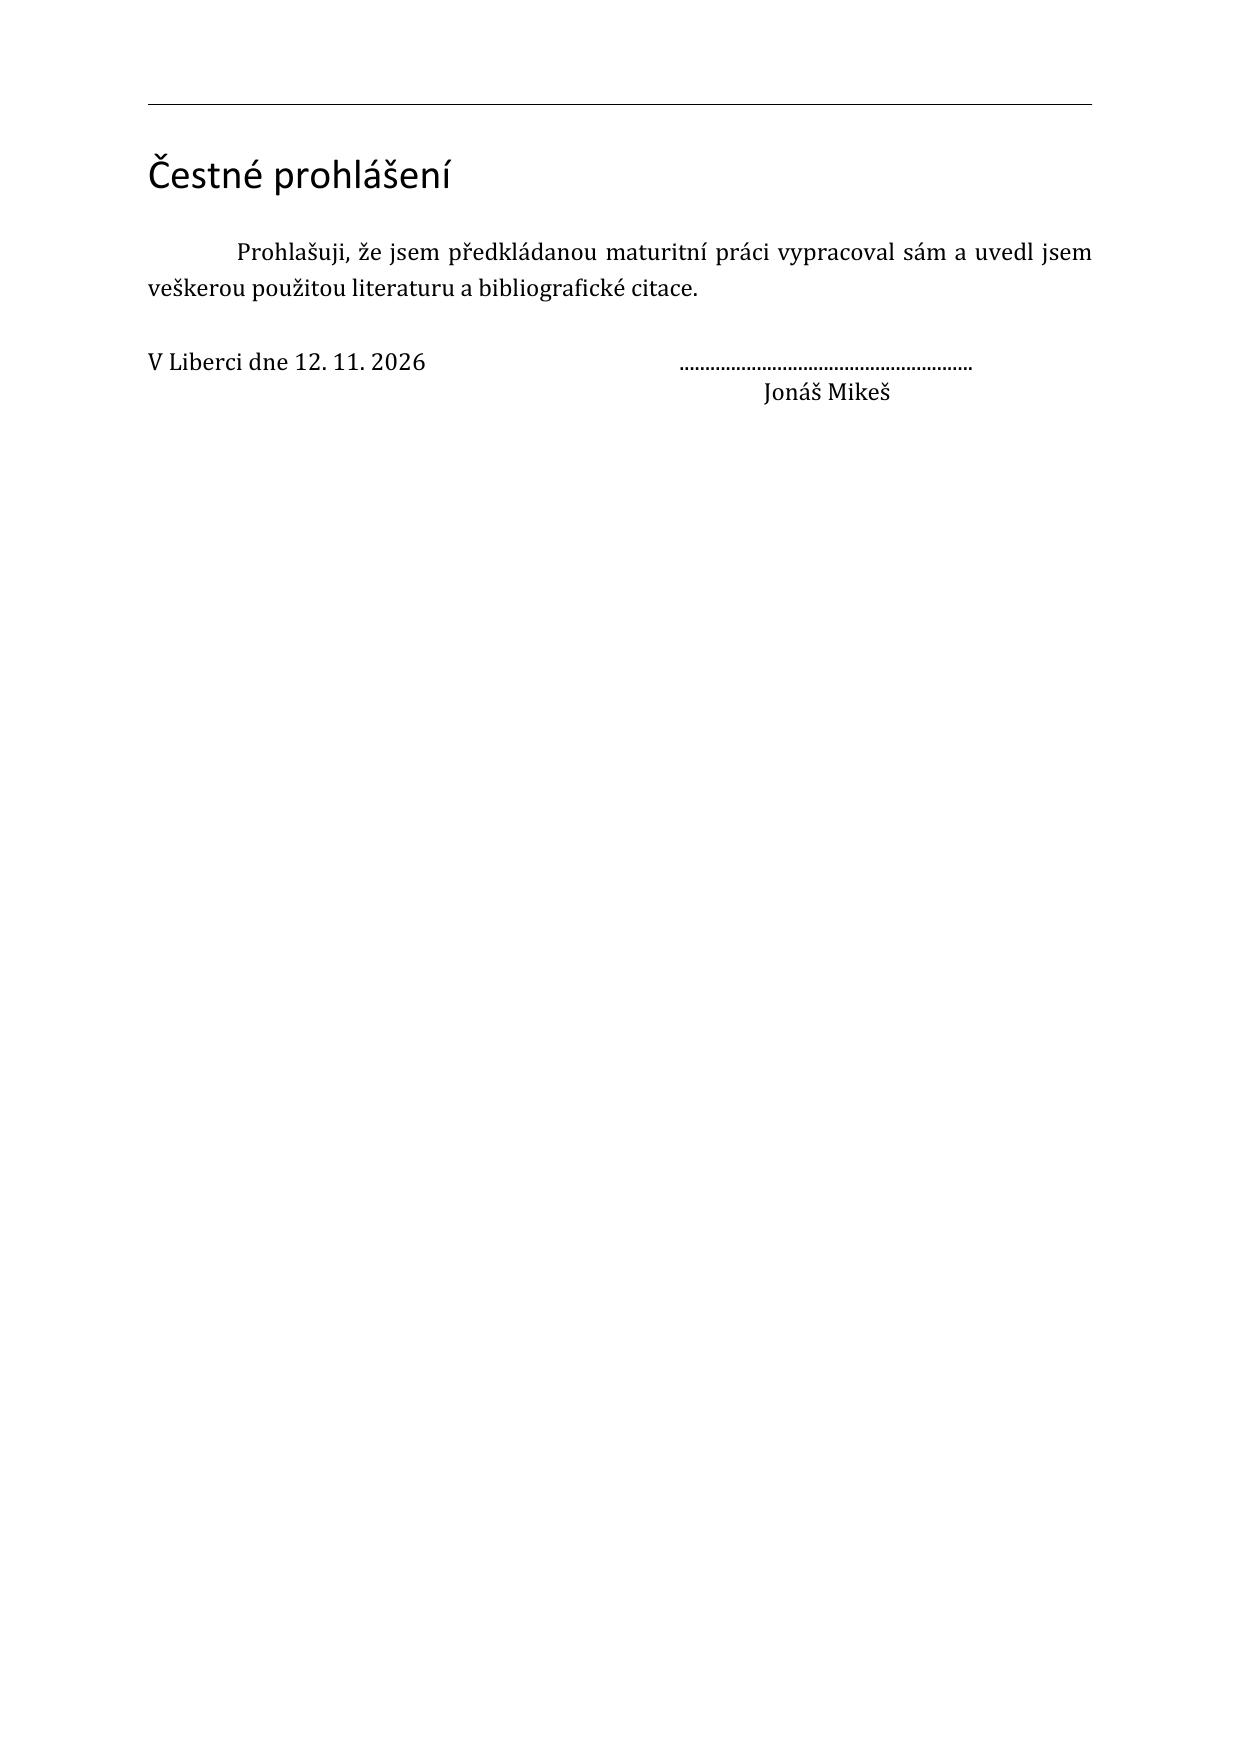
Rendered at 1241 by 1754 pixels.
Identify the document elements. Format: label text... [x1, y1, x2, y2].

text Prohlašuji, že jsem předkládanou maturitní práci vypracoval sám a uvedl jsem veškerou použitou literaturu a bibliografické citace. [148, 236, 1092, 302]
text Čestné prohlášení [148, 148, 1092, 198]
text V Liberci dne 28.02.2024 [148, 347, 1092, 376]
